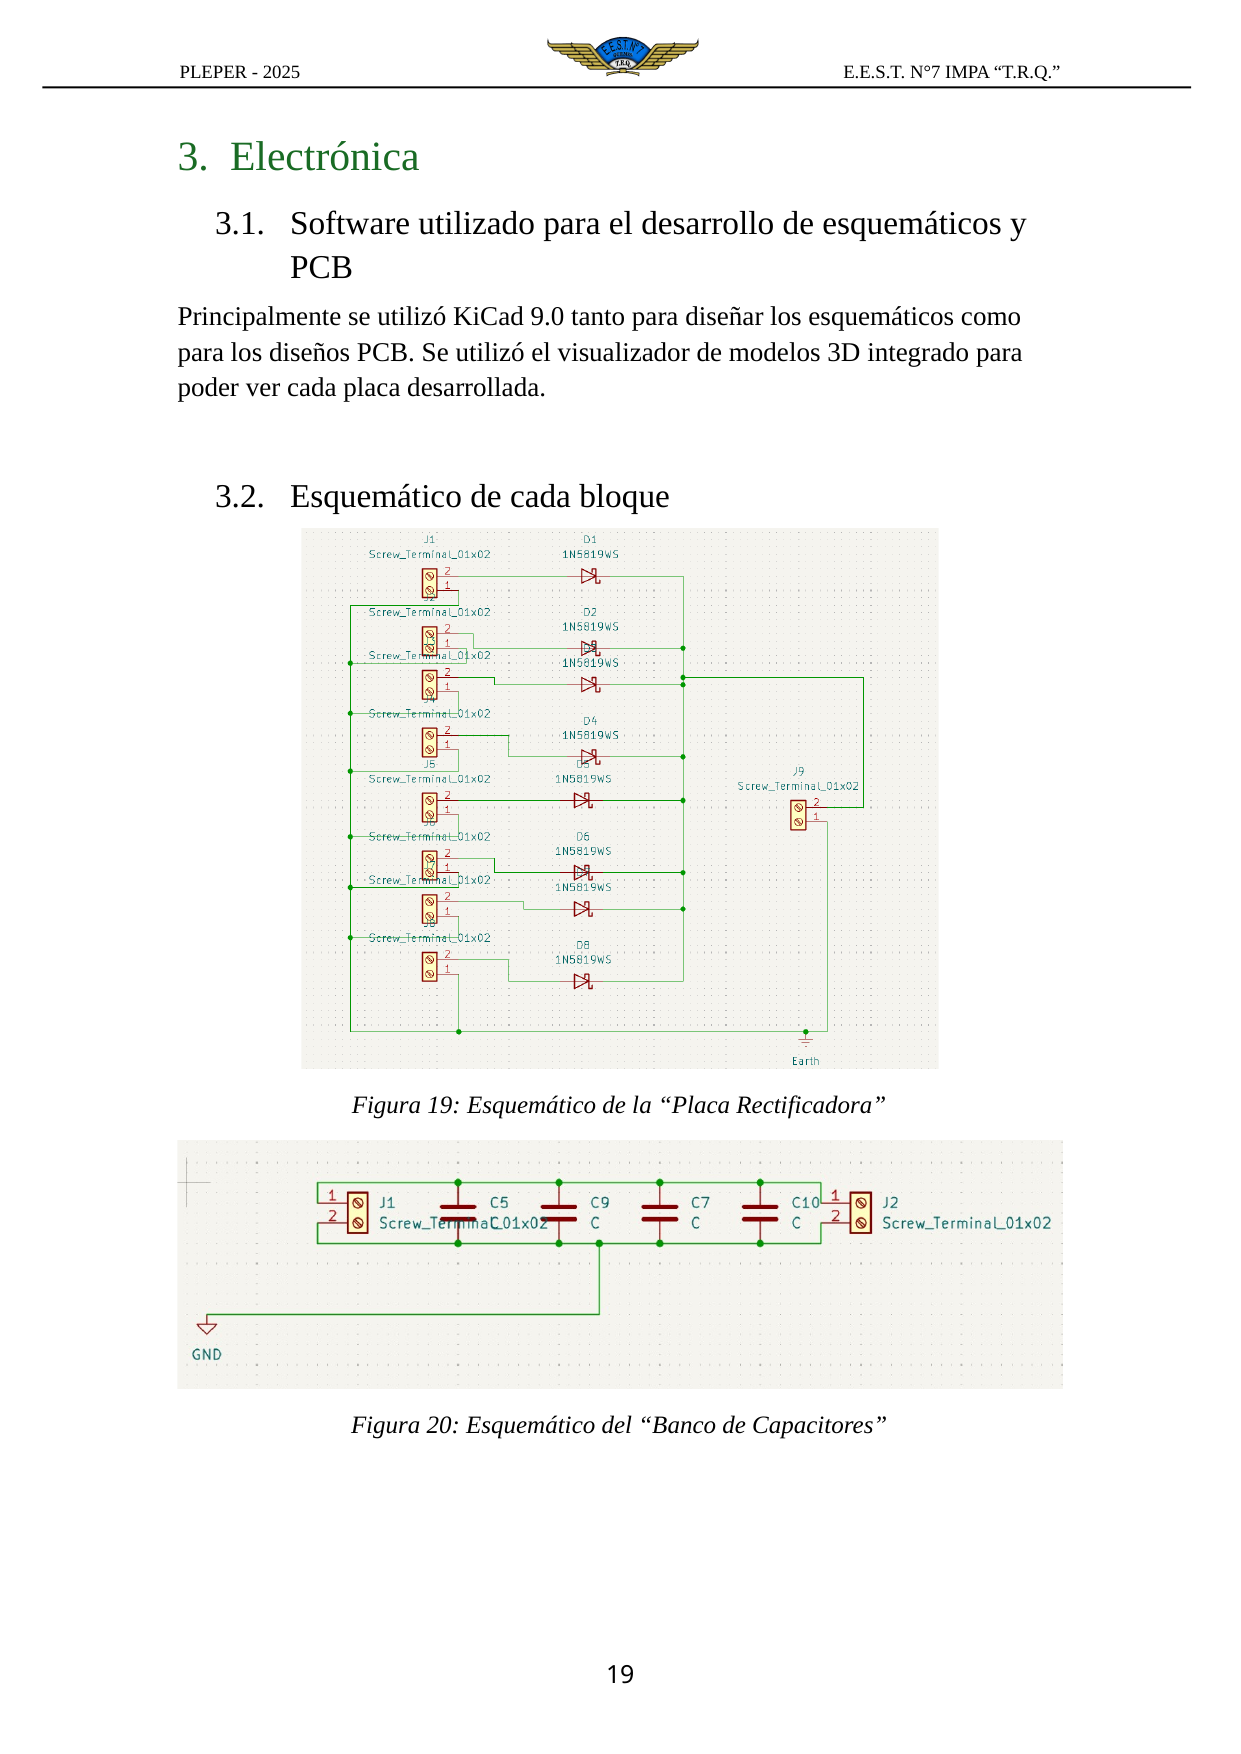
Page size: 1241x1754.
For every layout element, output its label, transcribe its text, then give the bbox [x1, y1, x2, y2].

picture [177, 1140, 1063, 1389]
text Figura 19: Esquemático de la “Placa Rectificadora” [177, 1090, 1063, 1119]
picture [301, 528, 939, 1069]
text Principalmente se utilizó KiCad 9.0 tanto para diseñar los esquemáticos como para los diseños PCB. Se utilizó el visualizador de modelos 3D integrado para poder ver cada placa desarrollada. [177, 300, 1063, 402]
subtitle Esquemático de cada bloque [215, 476, 1063, 514]
subtitle Electrónica [177, 132, 1063, 179]
picture [543, 35, 703, 78]
subtitle Software utilizado para el desarrollo de esquemáticos y PCB [215, 203, 1063, 286]
text Figura 20: Esquemático del “Banco de Capacitores” [177, 1410, 1063, 1439]
